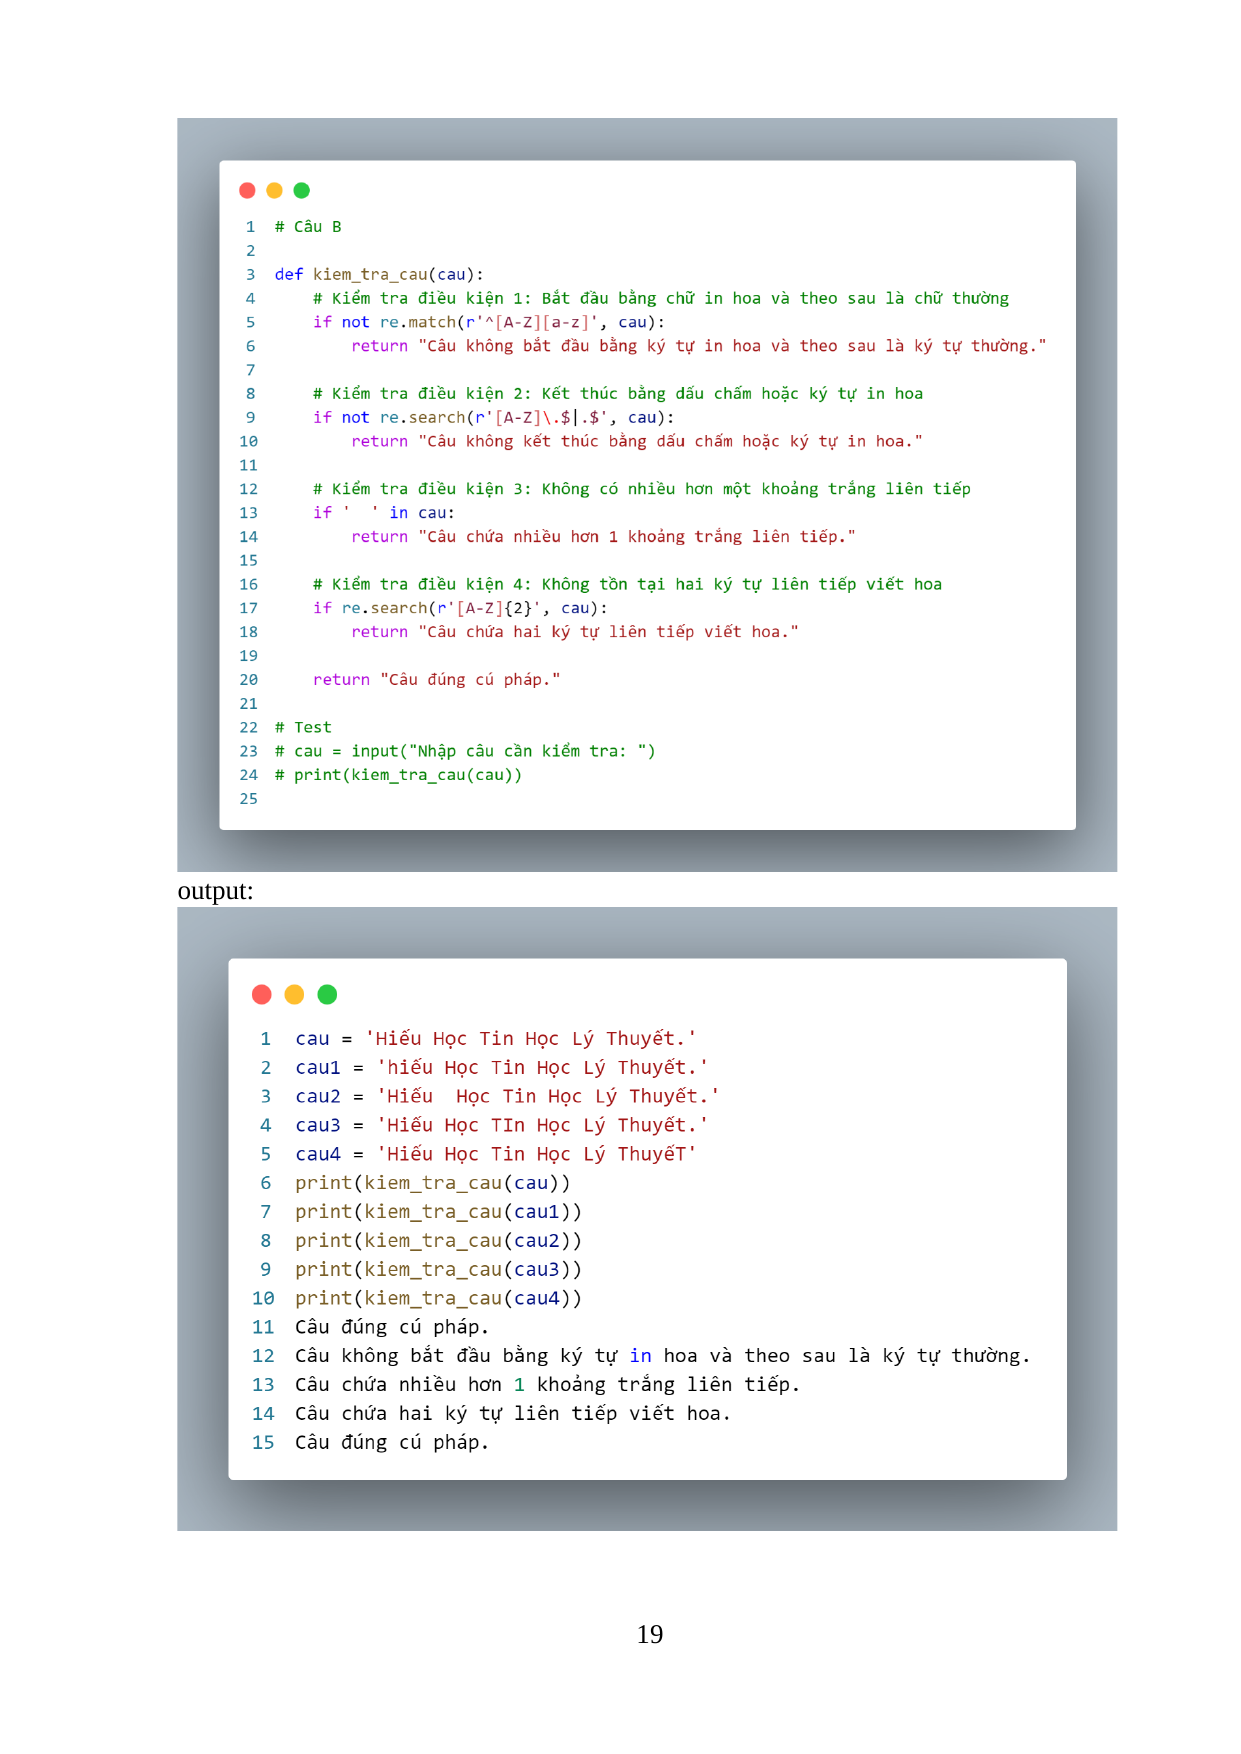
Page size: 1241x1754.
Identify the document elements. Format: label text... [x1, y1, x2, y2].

picture [177, 118, 1118, 872]
text output: [177, 874, 1122, 906]
picture [177, 907, 1118, 1531]
